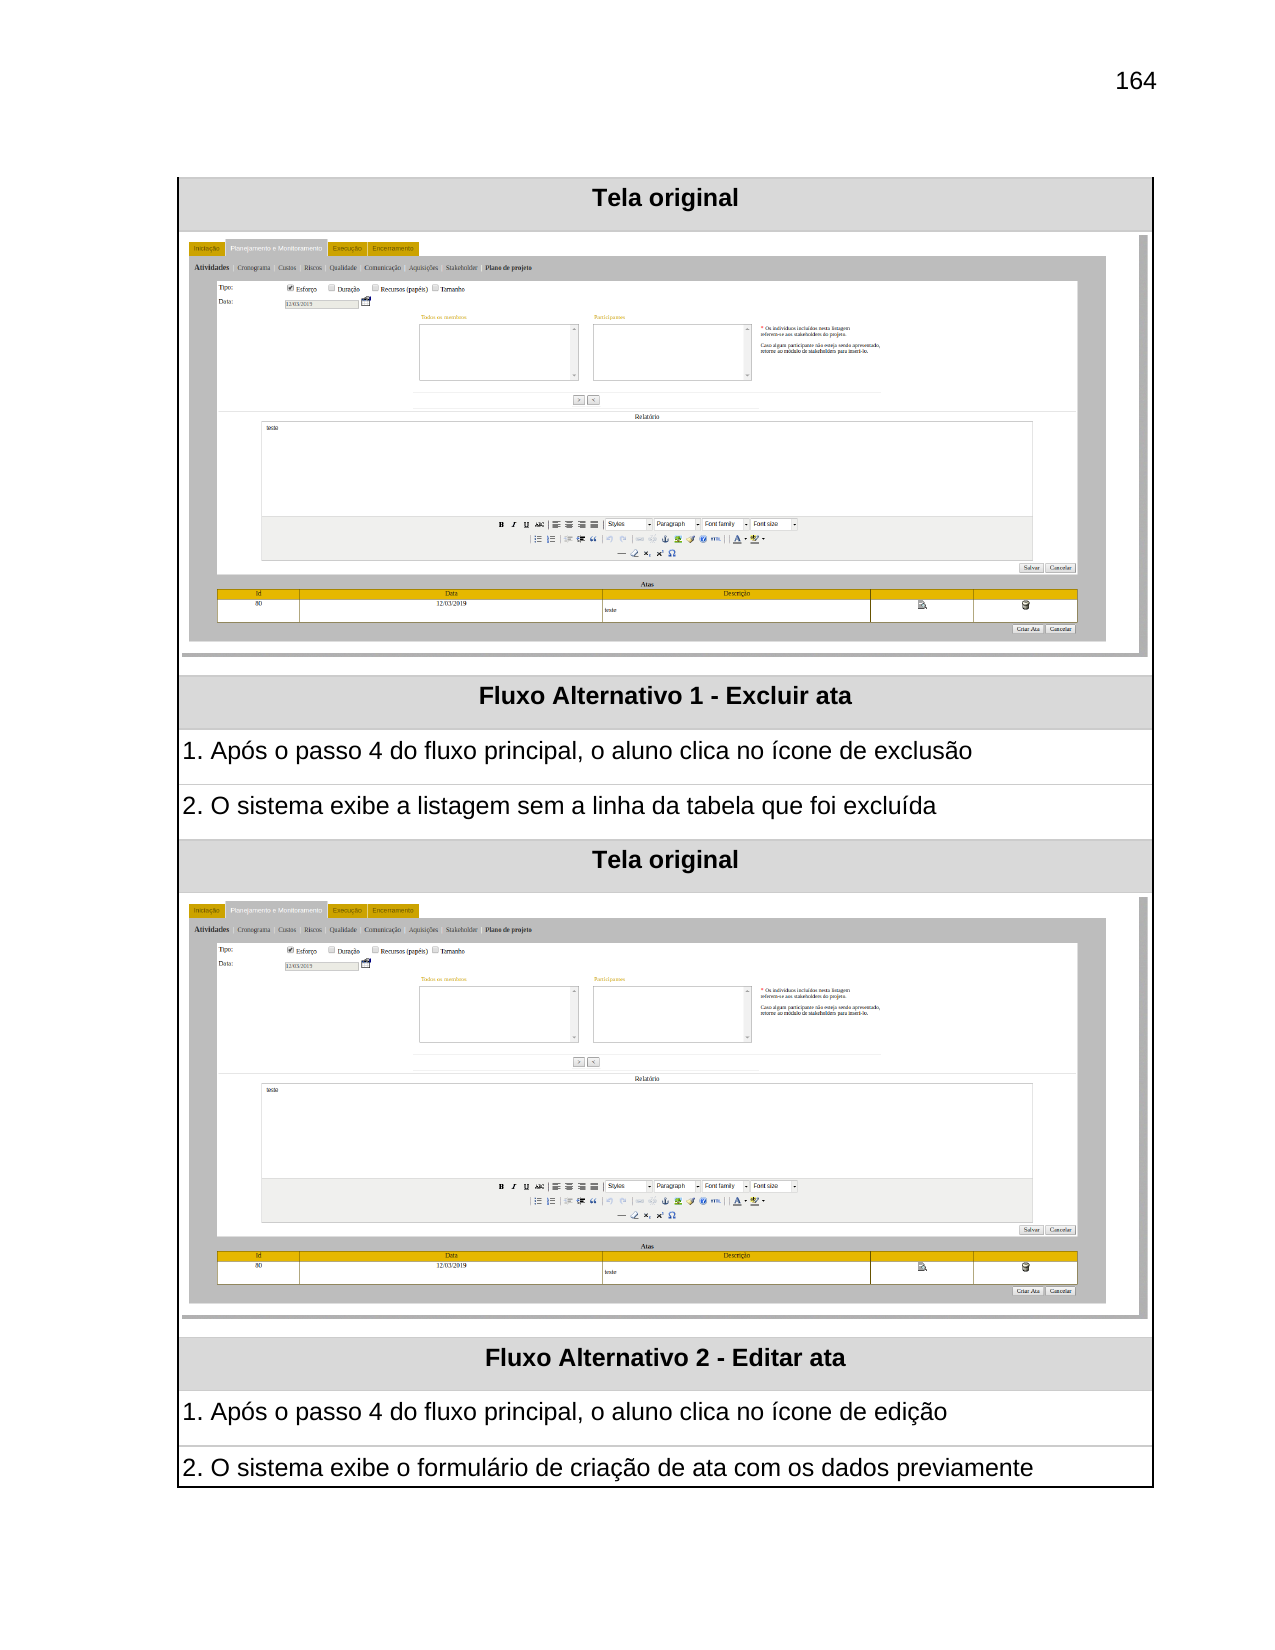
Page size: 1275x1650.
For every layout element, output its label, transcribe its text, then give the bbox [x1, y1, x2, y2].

table_cell 2. O sistema exibe a listagem sem a linha da tabela que foi excluída [179, 785, 1152, 839]
table_cell Fluxo Alternativo 2 - Editar ata [179, 1338, 1152, 1390]
table_cell 1. Após o passo 4 do fluxo principal, o aluno clica no ícone de edição [179, 1391, 1152, 1445]
picture [182, 235, 1148, 657]
table_cell 1. Após o passo 4 do fluxo principal, o aluno clica no ícone de exclusão [179, 730, 1152, 783]
table_cell Fluxo Alternativo 1 - Excluir ata [179, 677, 1152, 728]
table_cell Tela original [179, 179, 1152, 230]
table_cell Tela original [179, 841, 1152, 892]
picture [182, 897, 1148, 1319]
table_cell [179, 893, 1152, 1337]
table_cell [179, 1447, 1152, 1486]
table_cell [179, 232, 1152, 675]
